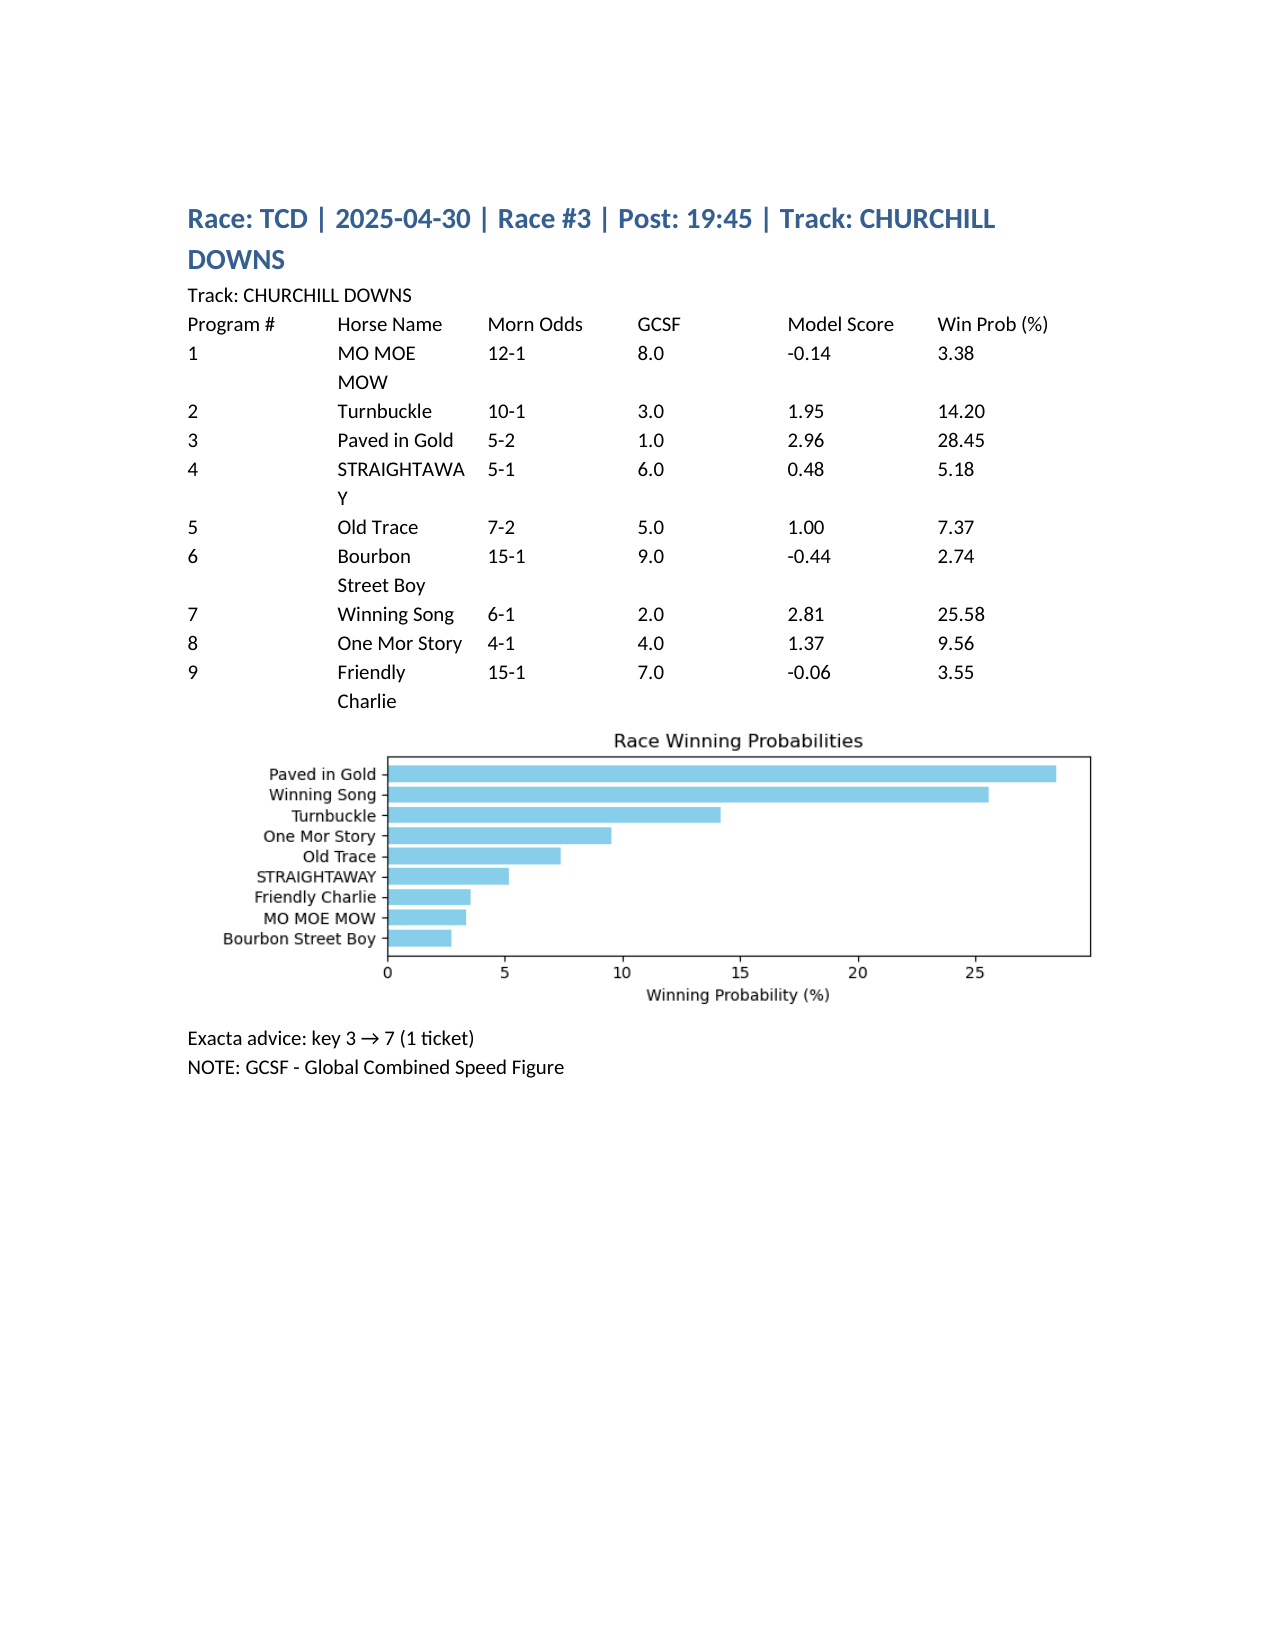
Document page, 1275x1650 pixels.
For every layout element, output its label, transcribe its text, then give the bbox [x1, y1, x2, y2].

text Exacta advice: key 3 → 7 (1 ticket) [187, 1025, 1087, 1050]
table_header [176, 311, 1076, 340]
picture [206, 717, 1107, 1021]
text Track: CHURCHILL DOWNS [187, 282, 1087, 307]
text NOTE: GCSF - Global Combined Speed Figure [187, 1054, 1087, 1079]
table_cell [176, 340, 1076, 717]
subtitle Race: TCD | 2025-04-30 | Race #3 | Post: 19:45 | Track: CHURCHILL DOWNS [187, 200, 1087, 277]
